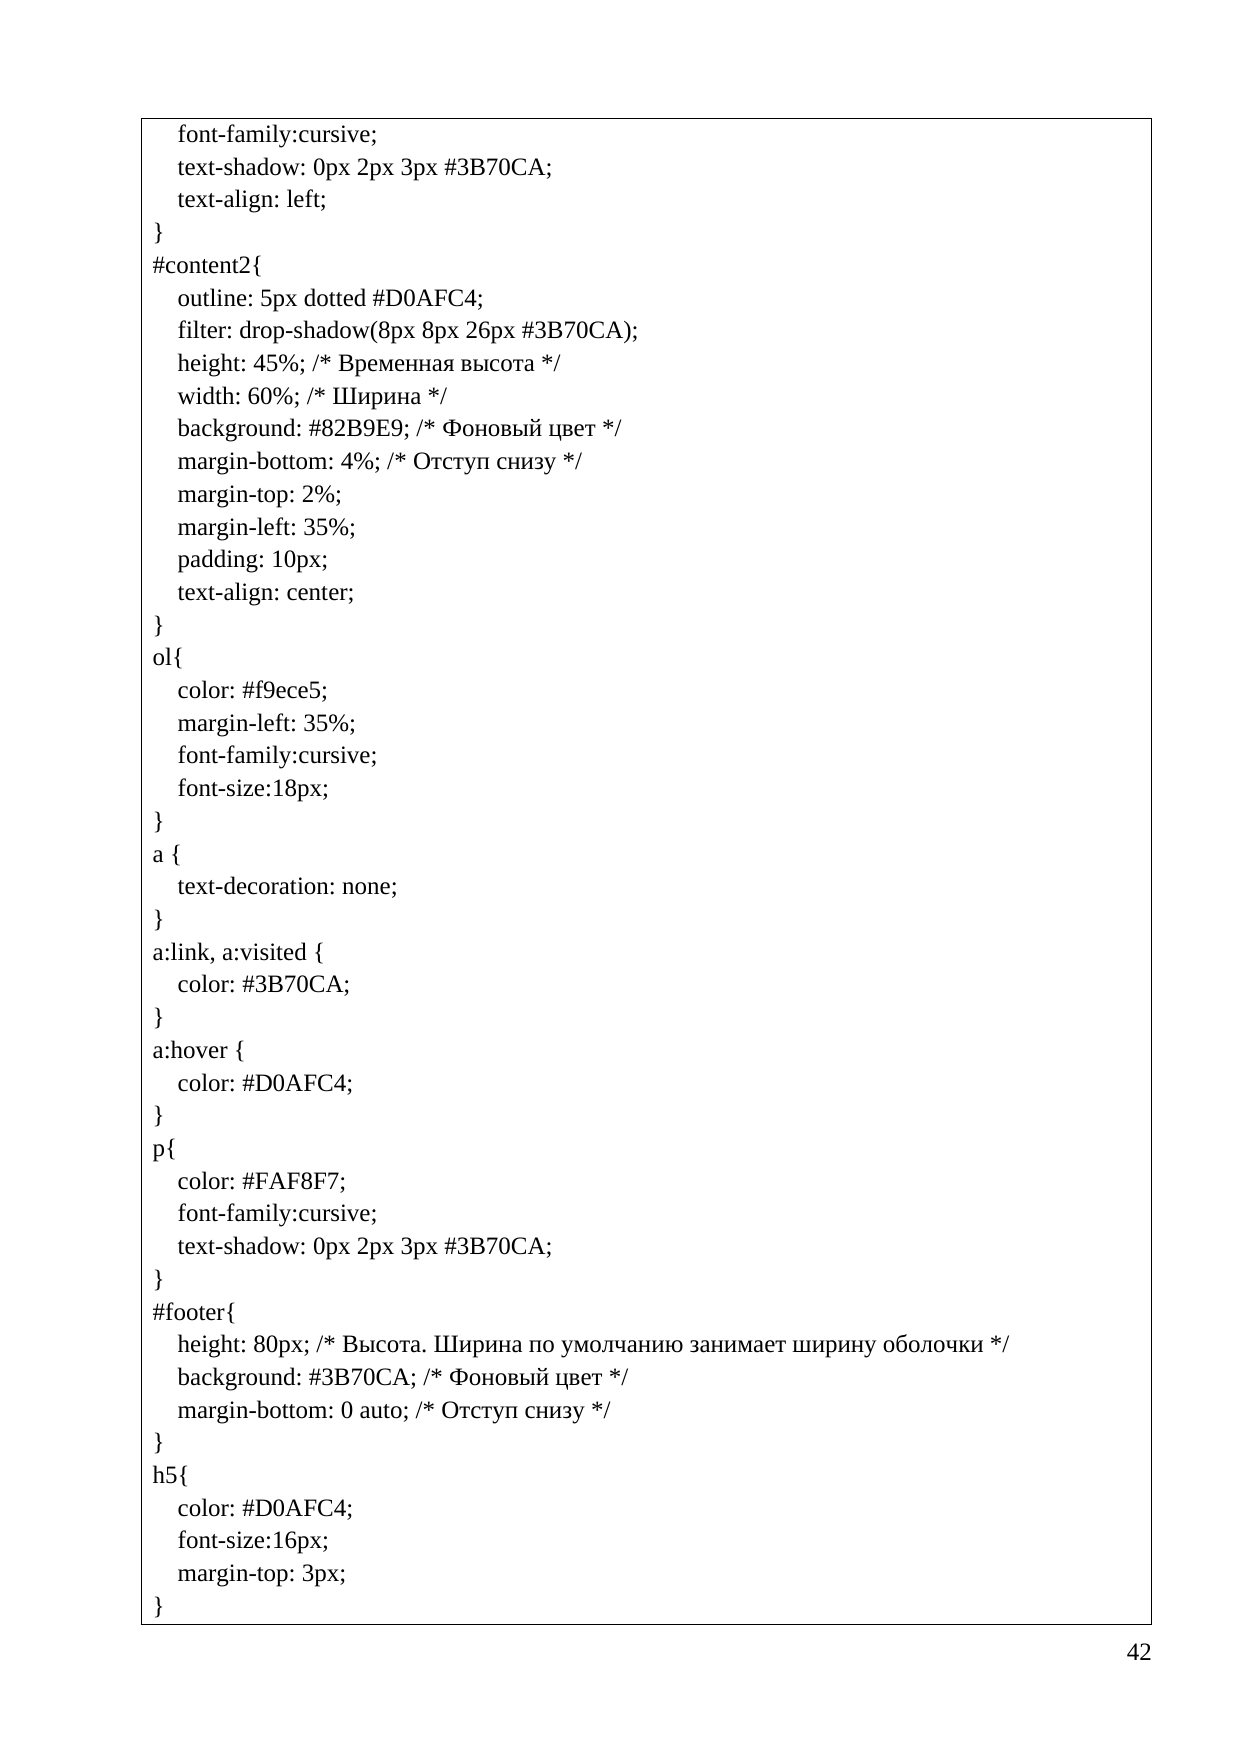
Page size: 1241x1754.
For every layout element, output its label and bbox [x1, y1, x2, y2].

table_header [142, 119, 1151, 1624]
